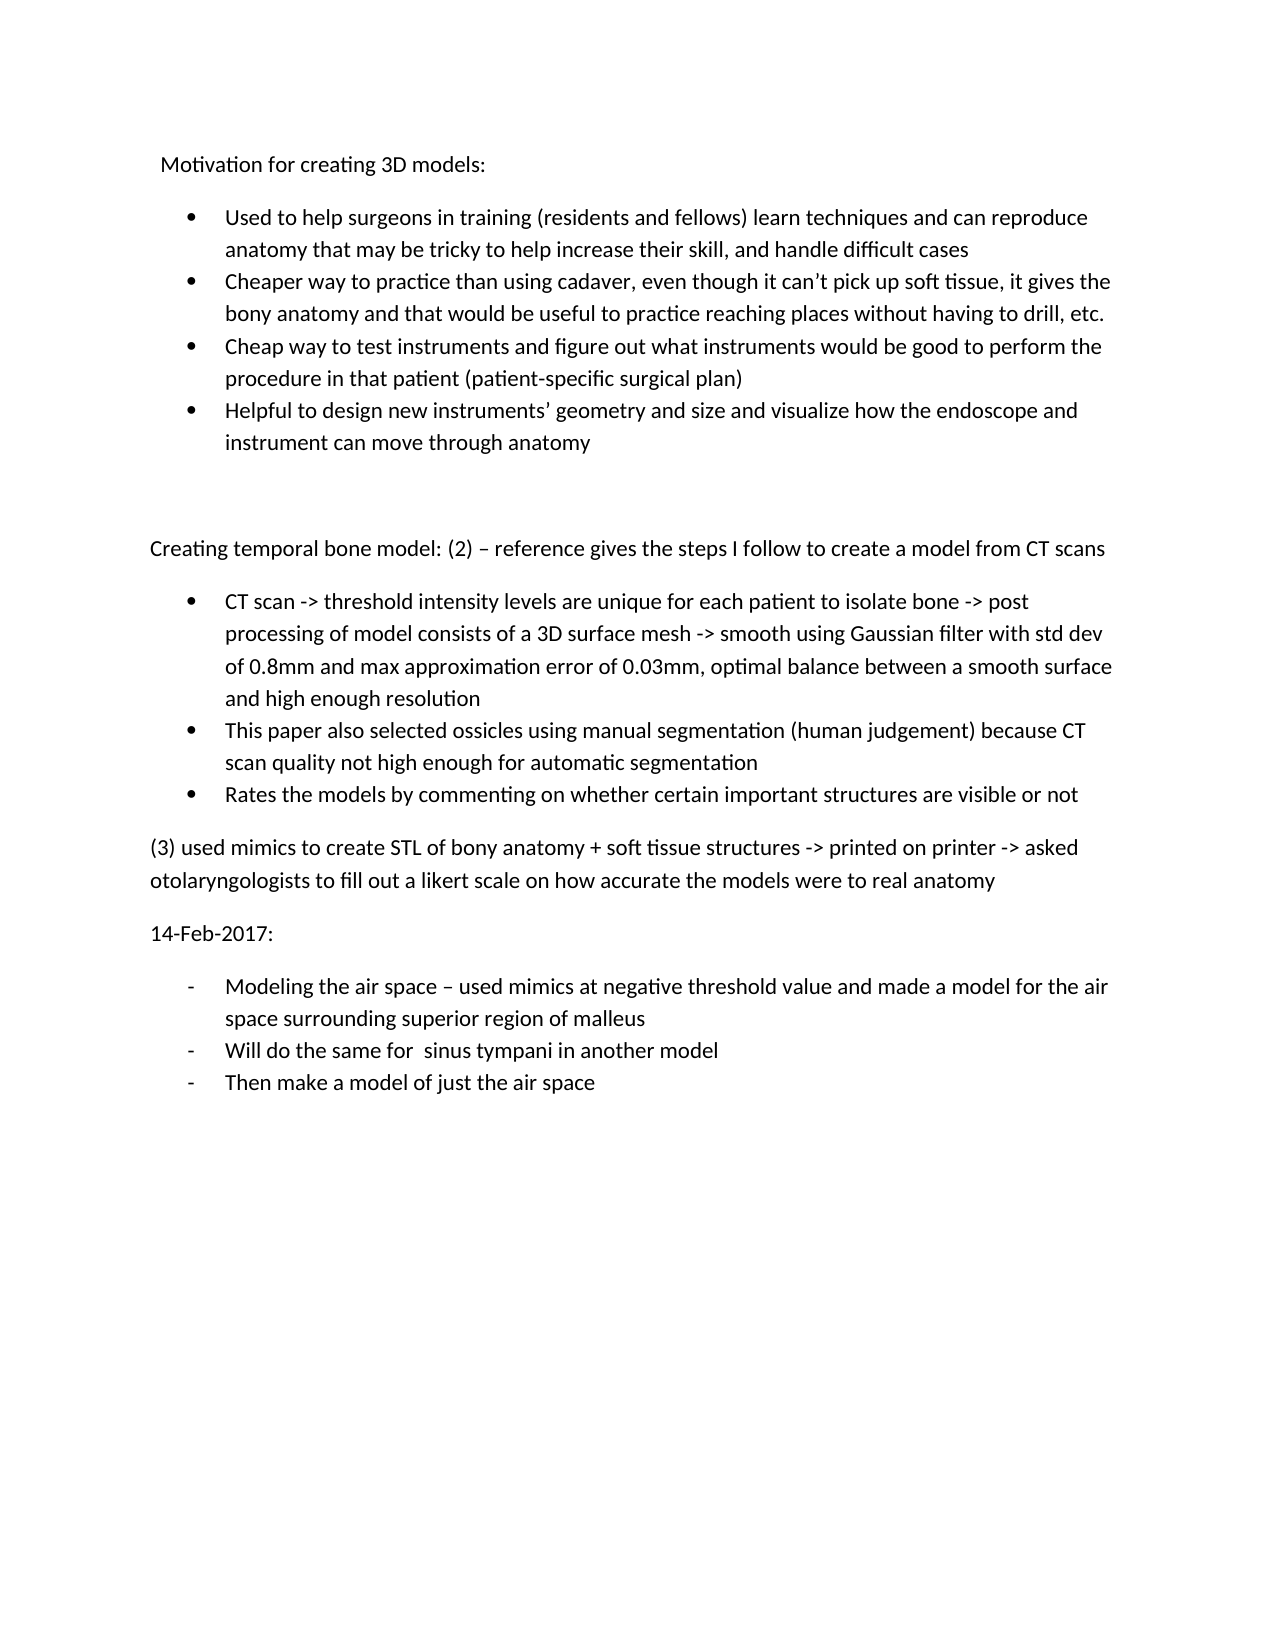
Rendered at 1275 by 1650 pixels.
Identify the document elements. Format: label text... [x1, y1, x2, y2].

list Cheap way to test instruments and figure out what instruments would be good to perform the procedure in that patient (patient-specific surgical plan) [187, 332, 1125, 392]
list CT scan -> threshold intensity levels are unique for each patient to isolate bone -> post processing of model consists of a 3D surface mesh -> smooth using Gaussian filter with std dev of 0.8mm and max approximation error of 0.03mm, optimal balance between a smooth surface and high enough resolution [187, 587, 1125, 712]
text Creating temporal bone model: (2) – reference gives the steps I follow to create a model from CT scans [150, 534, 1125, 562]
list Then make a model of just the air space [187, 1068, 1125, 1096]
text Motivation for creating 3D models: [150, 150, 1125, 178]
list Helpful to design new instruments’ geometry and size and visualize how the endoscope and instrument can move through anatomy [187, 396, 1125, 456]
list Will do the same for sinus tympani in another model [187, 1036, 1125, 1064]
list Modeling the air space – used mimics at negative threshold value and made a model for the air space surrounding superior region of malleus [187, 972, 1125, 1032]
text 14-Feb-2017: [150, 919, 1125, 947]
list This paper also selected ossicles using manual segmentation (human judgement) because CT scan quality not high enough for automatic segmentation [187, 716, 1125, 776]
list Rates the models by commenting on whether certain important structures are visible or not [187, 781, 1125, 808]
list Used to help surgeons in training (residents and fellows) learn techniques and can reproduce anatomy that may be tricky to help increase their skill, and handle difficult cases [187, 203, 1125, 263]
text (3) used mimics to create STL of bony anatomy + soft tissue structures -> printed on printer -> asked otolaryngologists to fill out a likert scale on how accurate the models were to real anatomy [150, 833, 1125, 894]
list Cheaper way to practice than using cadaver, even though it can’t pick up soft tissue, it gives the bony anatomy and that would be useful to practice reaching places without having to drill, etc. [187, 267, 1125, 328]
